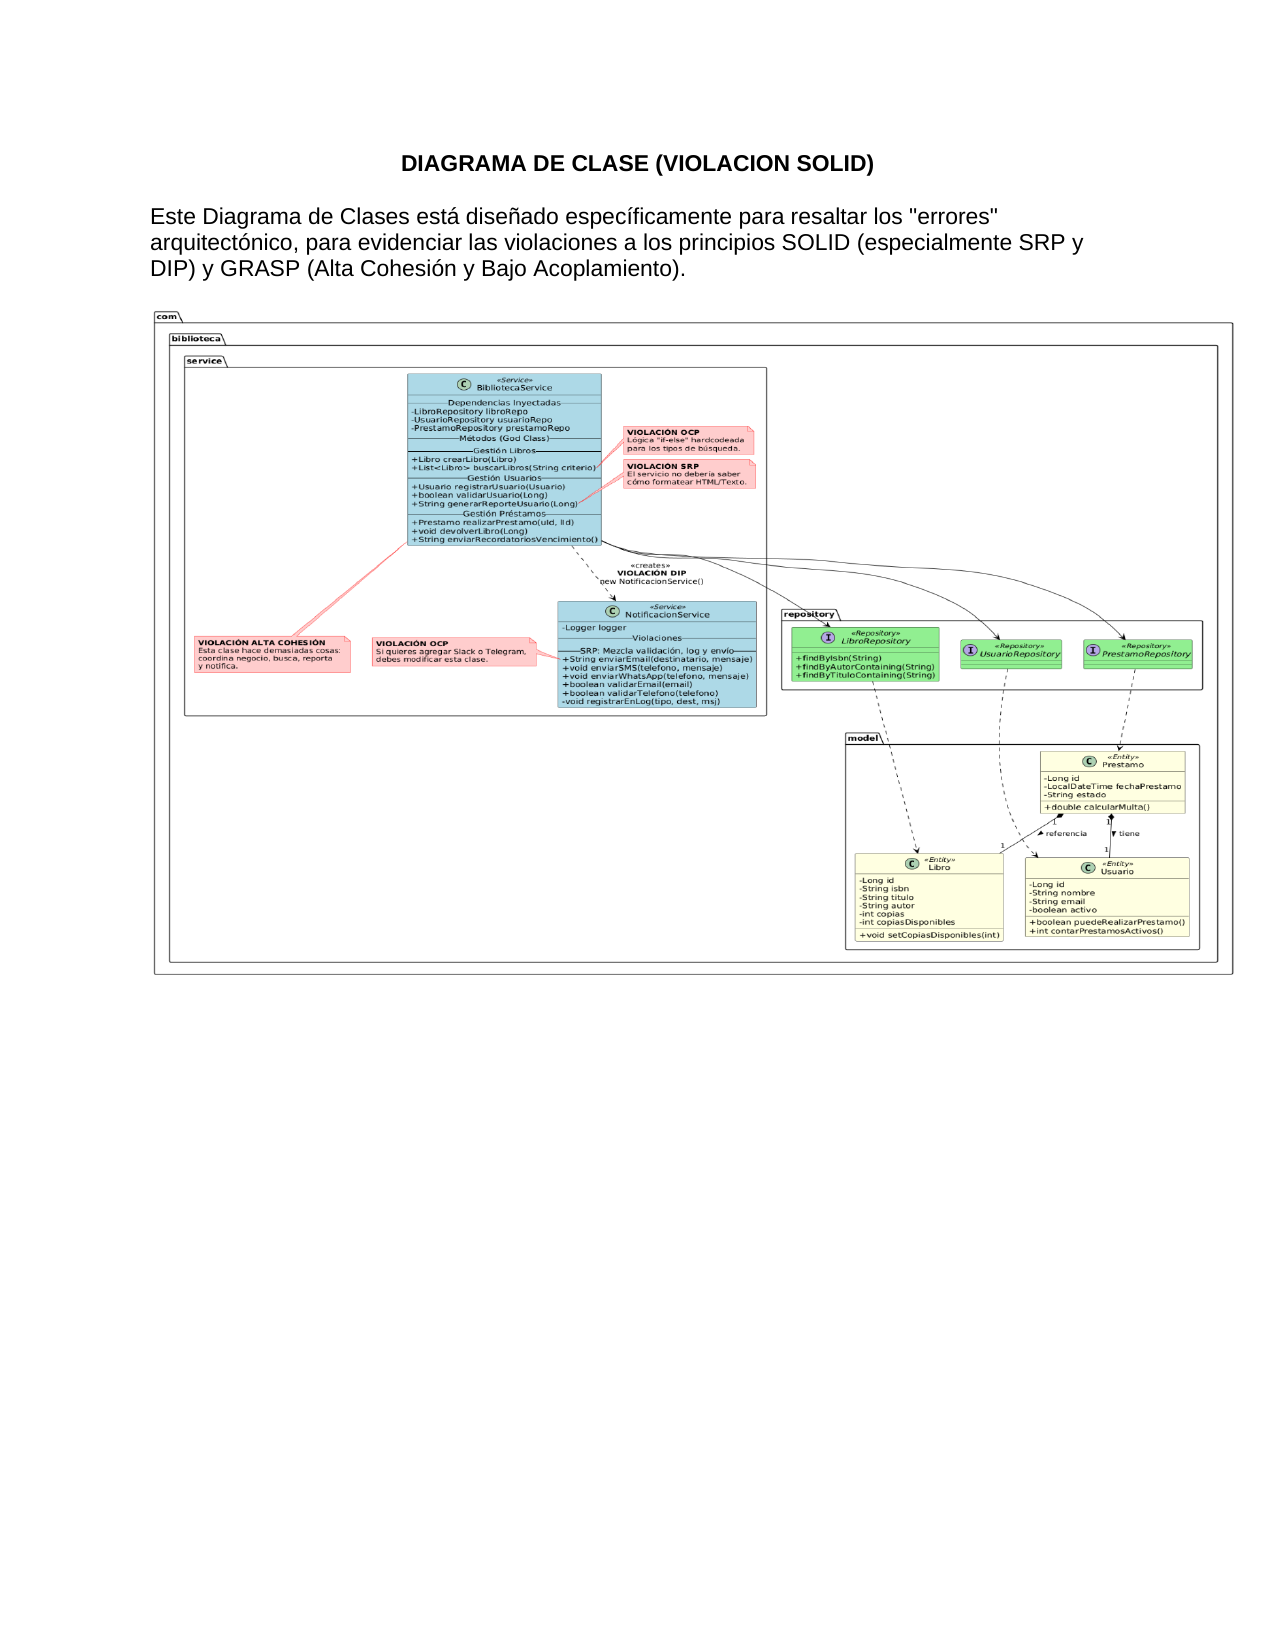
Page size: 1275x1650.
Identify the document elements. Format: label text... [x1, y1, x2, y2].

text Este Diagrama de Clases está diseñado específicamente para resaltar los "errores" arquitectónico, para evidenciar las violaciones a los principios SOLID (especialmente SRP y DIP) y GRASP (Alta Cohesión y Bajo Acoplamiento). [150, 203, 1125, 282]
text DIAGRAMA DE CLASE (VIOLACION SOLID) [150, 150, 1125, 176]
picture [150, 308, 1236, 977]
